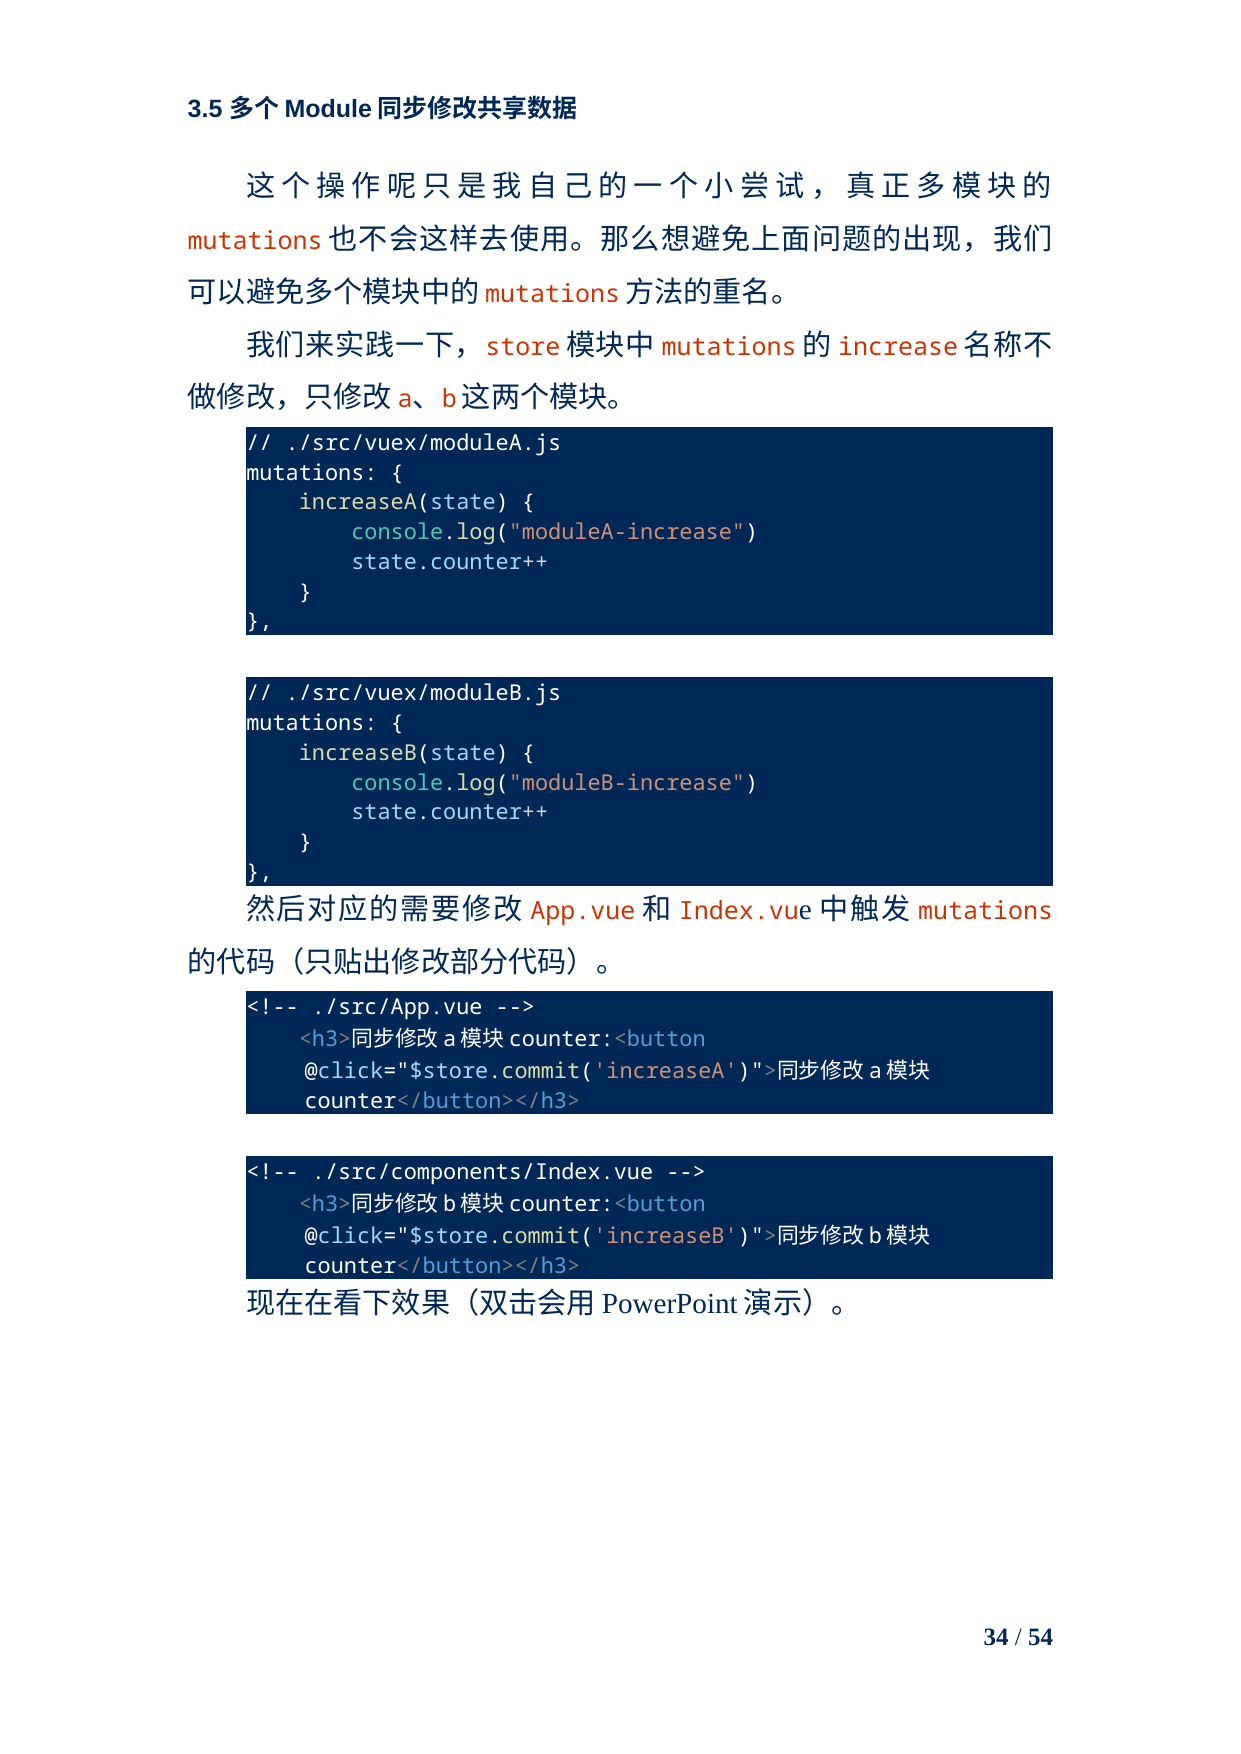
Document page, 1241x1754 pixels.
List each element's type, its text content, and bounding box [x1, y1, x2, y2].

text mutations: { [246, 456, 1053, 486]
text state.counter++ [246, 796, 1053, 826]
text mutations: { [246, 707, 1053, 737]
text console.log("moduleB-increase") [246, 766, 1053, 796]
text increaseA(state) { [246, 486, 1053, 516]
text 然后对应的需要修改App.vue和Index.vue中触发mutations的代码（只贴出修改部分代码）。 [187, 886, 1053, 981]
text <!-- ./src/components/Index.vue --> [246, 1156, 1053, 1186]
text // ./src/vuex/moduleA.js [246, 427, 1053, 456]
text 这个操作呢只是我自己的一个小尝试，真正多模块的mutations也不会这样去使用。那么想避免上面问题的出现，我们可以避免多个模块中的mutations方法的重名。 [187, 163, 1053, 311]
text state.counter++ [246, 546, 1053, 576]
text <!-- ./src/App.vue --> [246, 991, 1053, 1021]
text 我们来实践一下，store模块中mutations的increase名称不做修改，只修改a、b这两个模块。 [187, 321, 1053, 416]
text increaseB(state) { [246, 737, 1053, 766]
text 现在在看下效果（双击会用PowerPoint演示）。 [187, 1279, 1053, 1322]
text }, [246, 856, 1053, 886]
text // ./src/vuex/moduleB.js [246, 677, 1053, 707]
text console.log("moduleA-increase") [246, 516, 1053, 546]
text } [246, 576, 1053, 605]
text <h3>同步修改a模块counter:<button @click="$store.commit('increaseA')">同步修改a模块counter</button></h3> [246, 1021, 1053, 1114]
text <h3>同步修改b模块counter:<button @click="$store.commit('increaseB')">同步修改b模块counter</button></h3> [246, 1186, 1053, 1279]
text } [246, 826, 1053, 856]
text }, [246, 605, 1053, 635]
